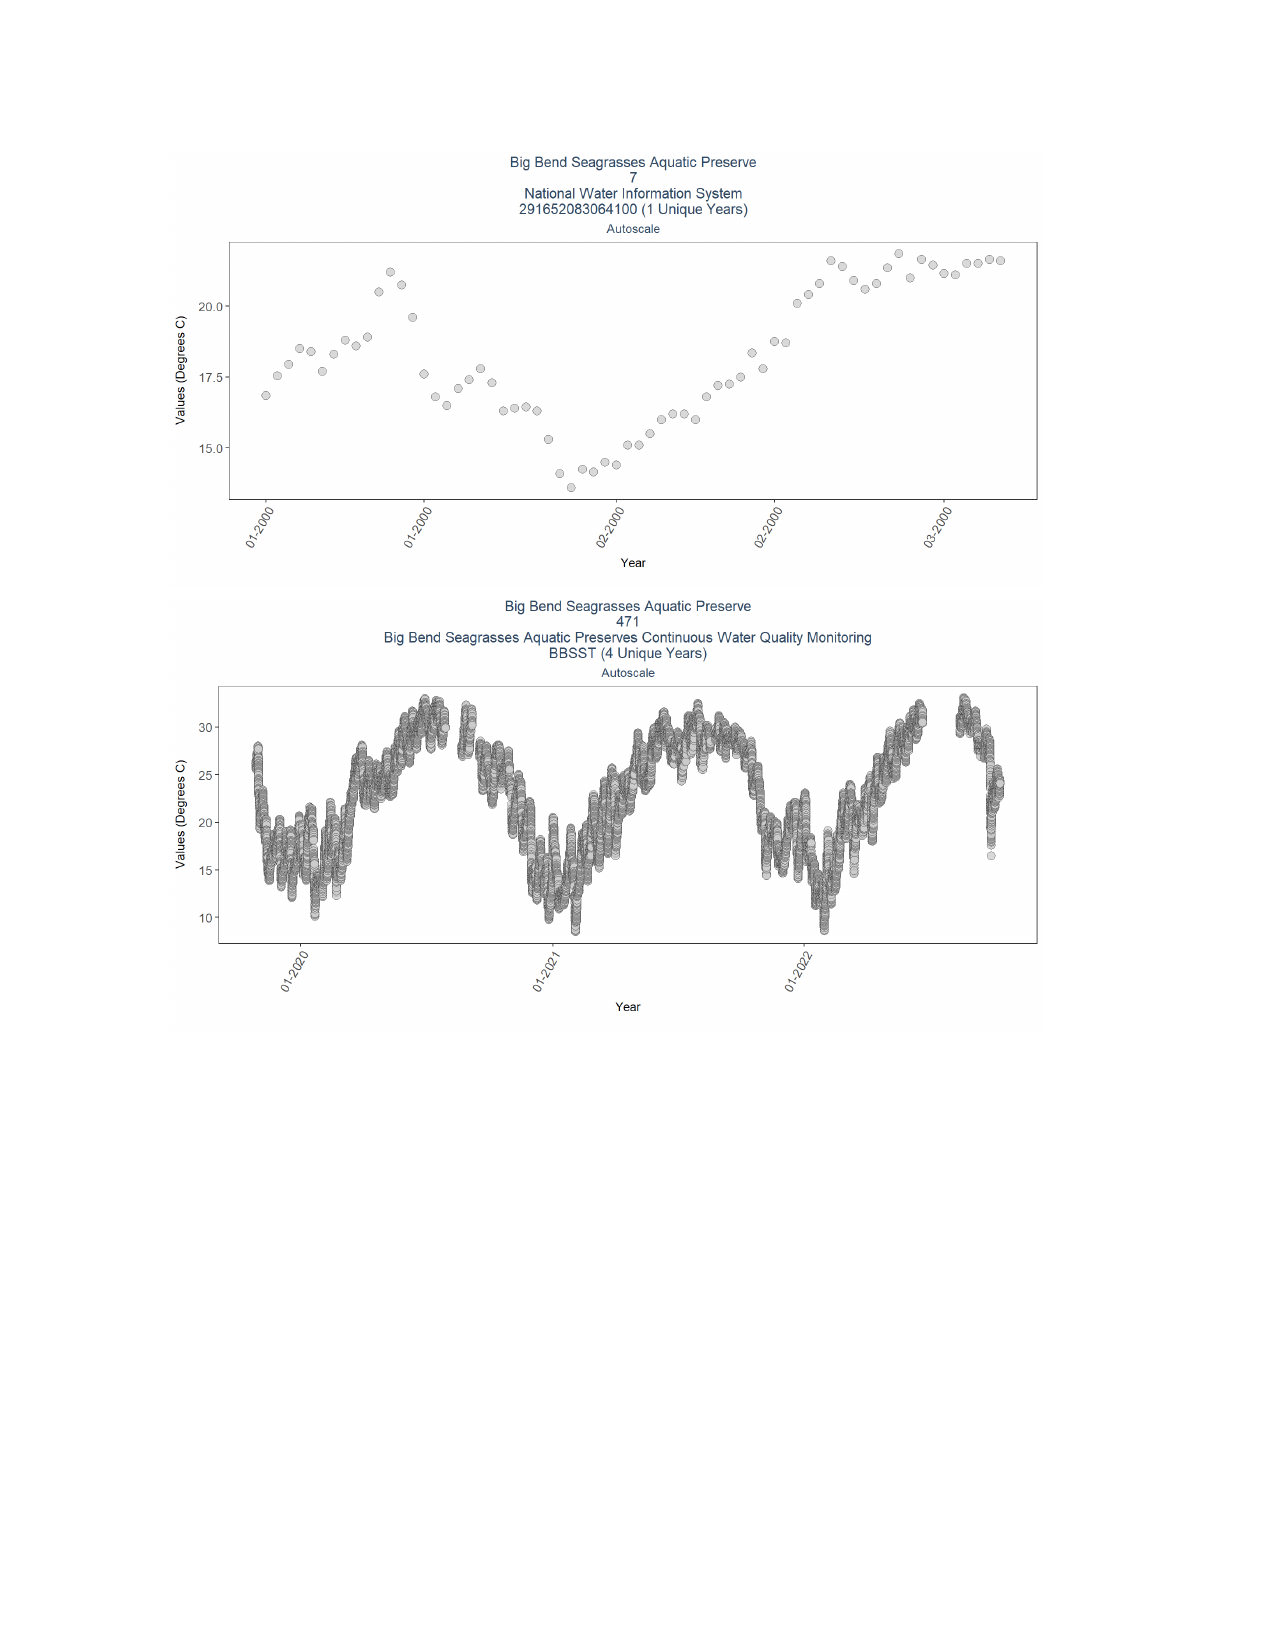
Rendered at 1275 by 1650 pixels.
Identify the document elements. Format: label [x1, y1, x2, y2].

picture [168, 150, 1044, 588]
picture [168, 593, 1044, 1032]
